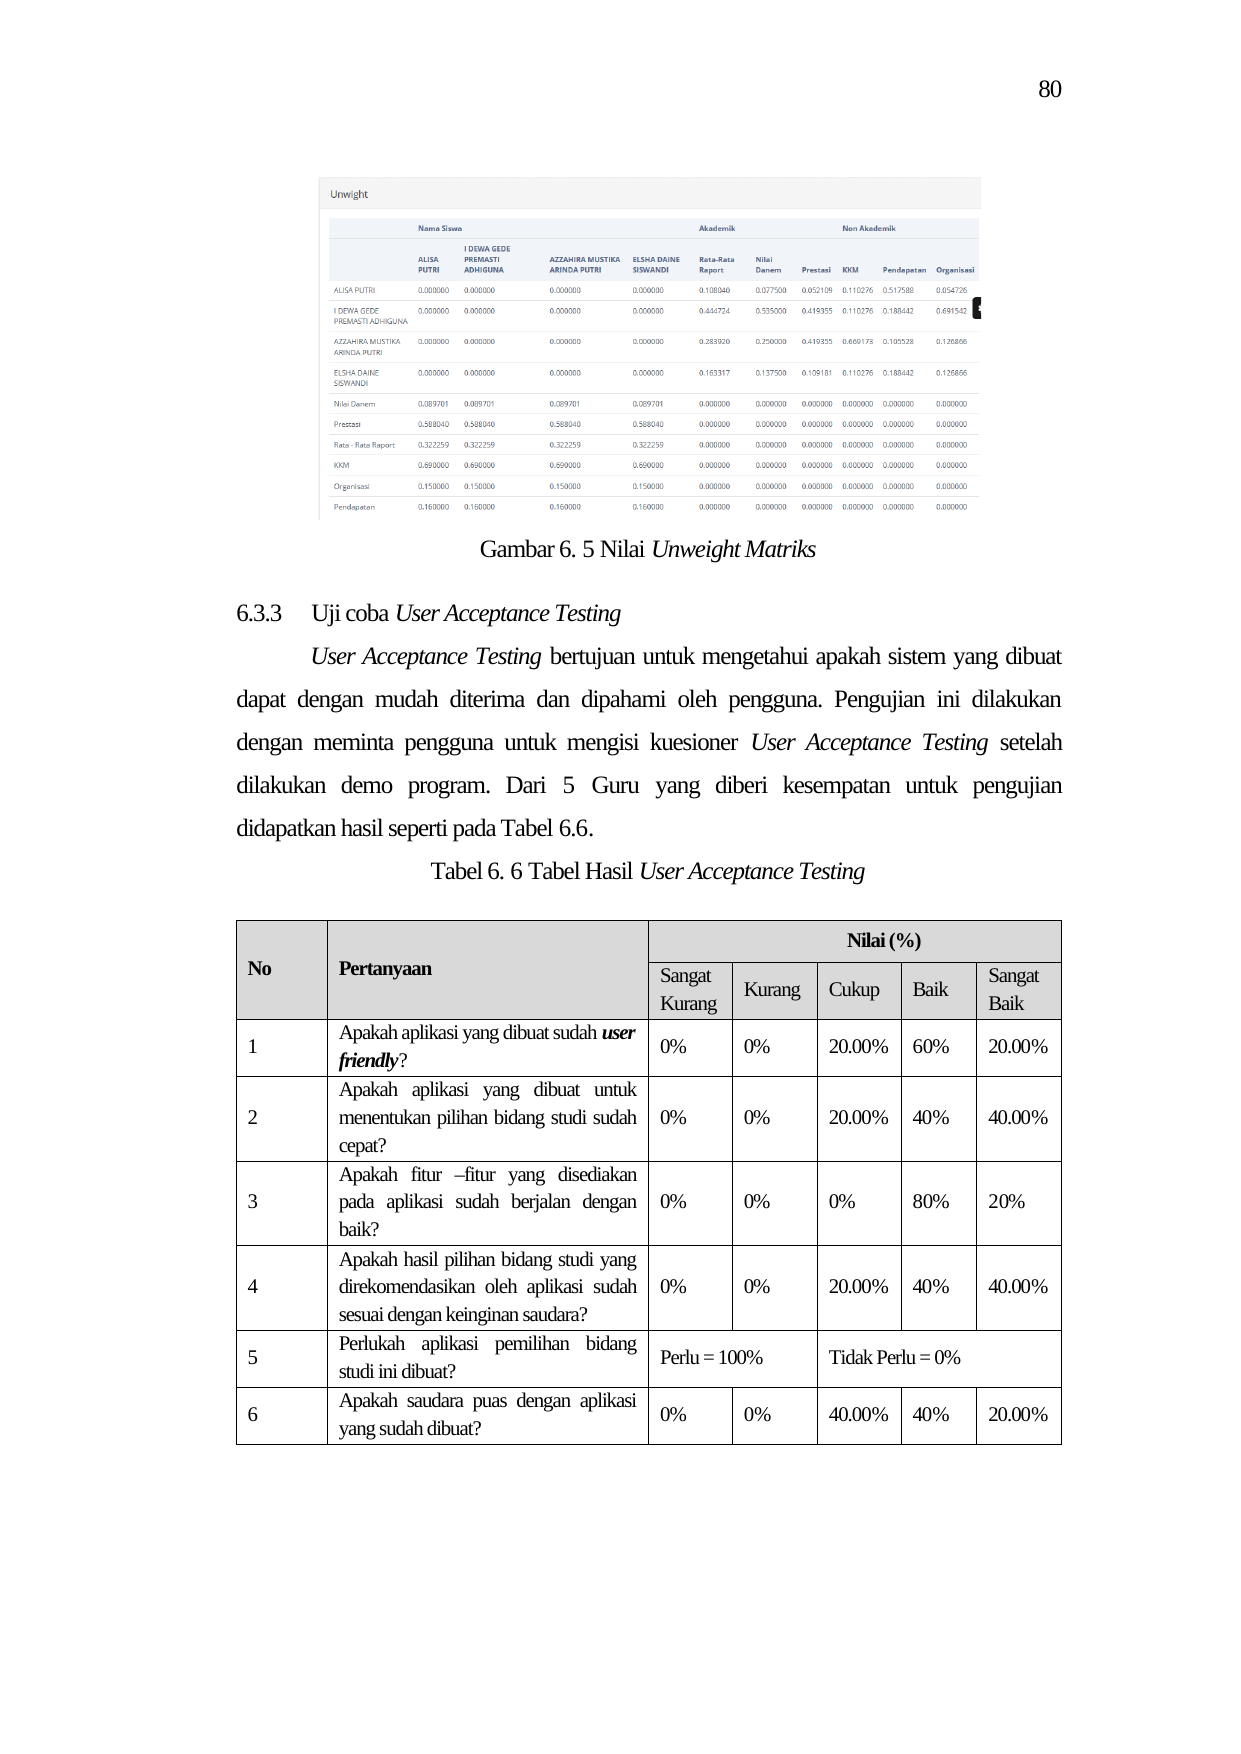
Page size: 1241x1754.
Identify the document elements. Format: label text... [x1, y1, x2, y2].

subtitle 6.3.3 Uji coba User Acceptance Testing [236, 598, 1063, 626]
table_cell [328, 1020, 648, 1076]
text Gambar 6. 5 Nilai Unweight Matriks [236, 534, 1063, 562]
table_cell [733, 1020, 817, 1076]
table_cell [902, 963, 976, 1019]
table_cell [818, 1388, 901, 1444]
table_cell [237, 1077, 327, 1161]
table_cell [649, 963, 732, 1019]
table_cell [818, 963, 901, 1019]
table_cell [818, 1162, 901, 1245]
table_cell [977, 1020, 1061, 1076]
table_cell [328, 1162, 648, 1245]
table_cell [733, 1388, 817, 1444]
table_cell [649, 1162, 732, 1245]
picture [318, 177, 982, 520]
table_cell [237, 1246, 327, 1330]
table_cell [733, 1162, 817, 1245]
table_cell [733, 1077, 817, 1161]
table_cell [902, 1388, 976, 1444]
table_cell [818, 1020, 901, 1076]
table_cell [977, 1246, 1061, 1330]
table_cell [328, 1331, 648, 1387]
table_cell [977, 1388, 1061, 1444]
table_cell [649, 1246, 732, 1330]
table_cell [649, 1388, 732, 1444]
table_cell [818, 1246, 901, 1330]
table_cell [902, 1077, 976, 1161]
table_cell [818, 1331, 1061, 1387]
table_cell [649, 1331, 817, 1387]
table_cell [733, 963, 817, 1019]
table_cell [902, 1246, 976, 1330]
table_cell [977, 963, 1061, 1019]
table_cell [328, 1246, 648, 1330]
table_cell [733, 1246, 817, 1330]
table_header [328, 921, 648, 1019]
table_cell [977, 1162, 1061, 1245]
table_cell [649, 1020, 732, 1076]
text Tabel 6. 6 Tabel Hasil User Acceptance Testing [236, 856, 1063, 885]
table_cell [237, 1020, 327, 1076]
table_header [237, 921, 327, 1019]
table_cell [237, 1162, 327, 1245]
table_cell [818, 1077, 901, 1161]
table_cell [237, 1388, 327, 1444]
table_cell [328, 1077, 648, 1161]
text User Acceptance Testing bertujuan untuk mengetahui apakah sistem yang dibuat dapat dengan mudah diterima dan dipahami oleh pengguna. Pengujian ini dilakukan dengan meminta pengguna untuk mengisi kuesioner User Acceptance Testing setelah dilakukan demo program. Dari 5 Guru yang diberi kesempatan untuk pengujian didapatkan hasil seperti pada Tabel 6.6. [236, 641, 1063, 842]
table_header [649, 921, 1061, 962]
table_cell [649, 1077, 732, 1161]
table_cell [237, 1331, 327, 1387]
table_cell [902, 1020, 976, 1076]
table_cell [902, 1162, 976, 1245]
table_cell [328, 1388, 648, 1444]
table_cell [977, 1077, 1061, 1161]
